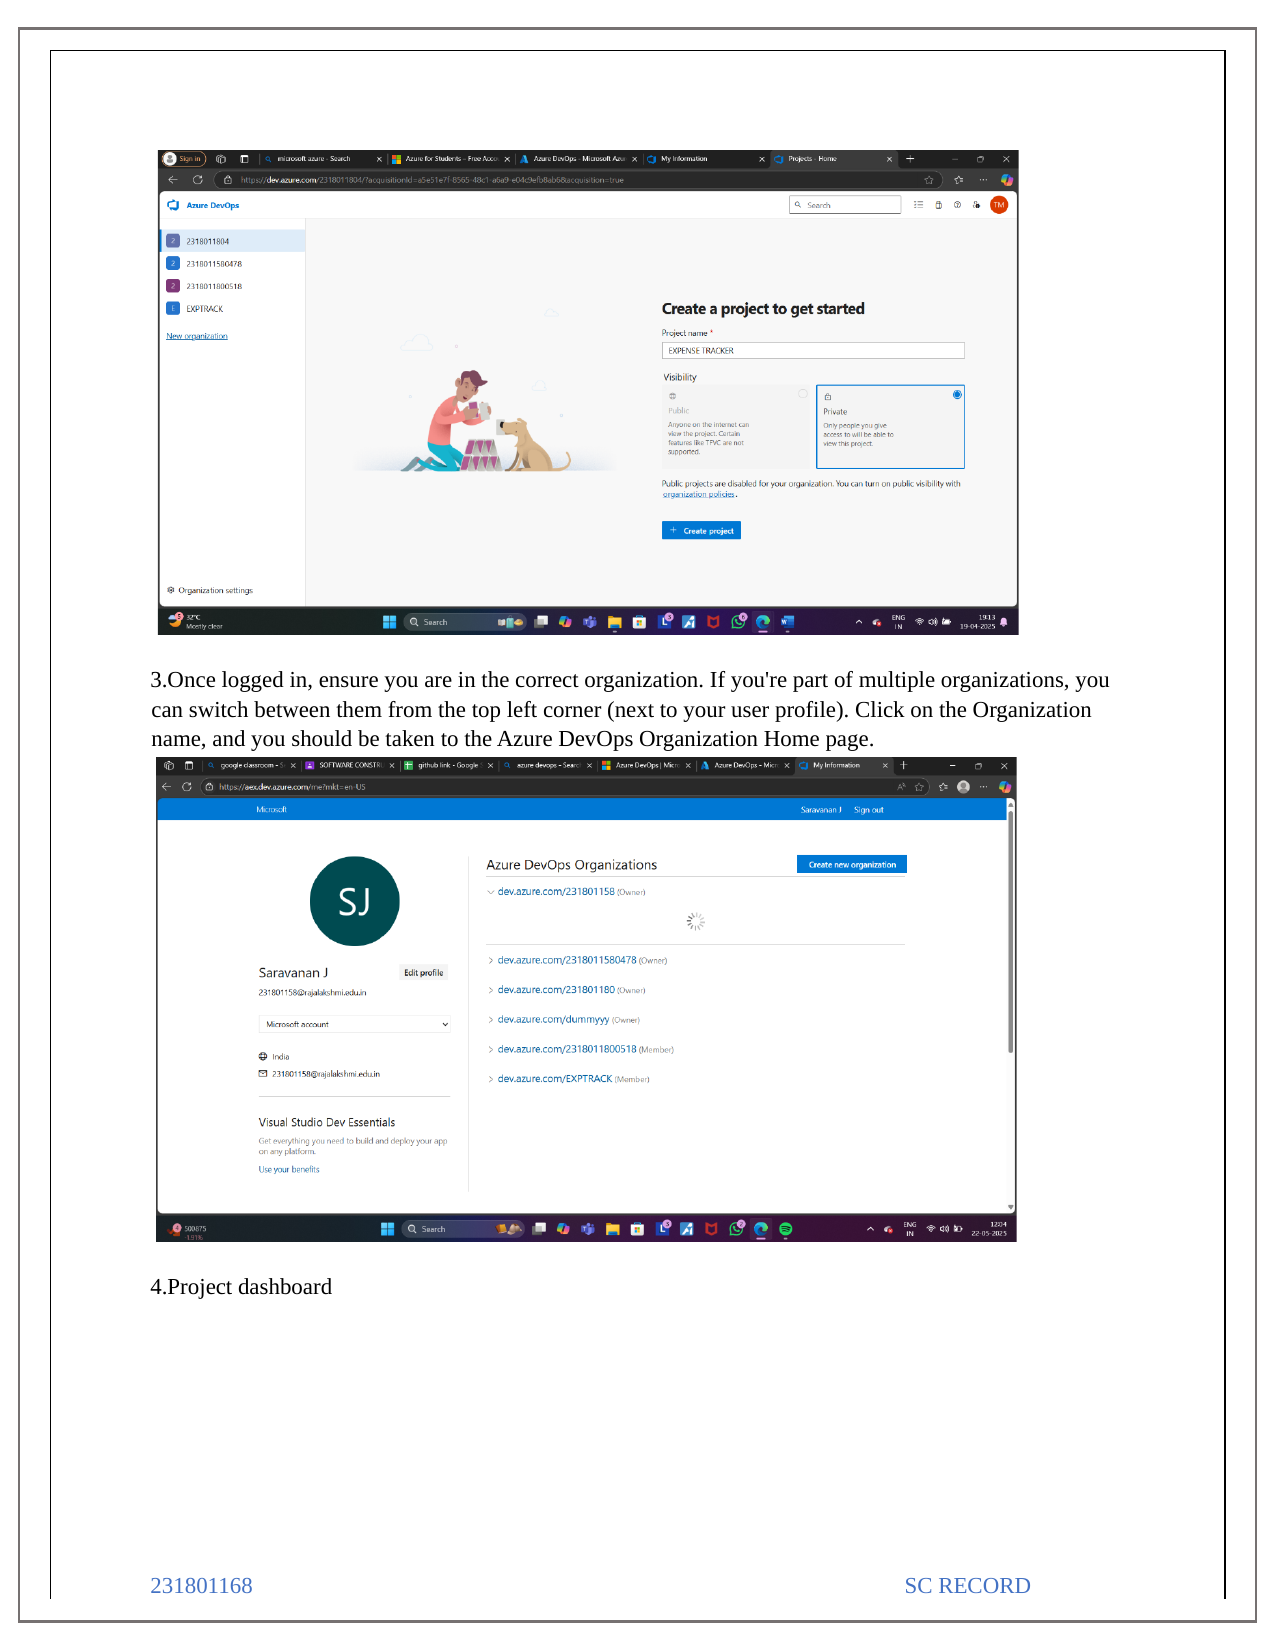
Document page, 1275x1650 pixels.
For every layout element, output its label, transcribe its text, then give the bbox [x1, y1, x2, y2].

picture [157, 150, 1019, 635]
text 3.Once logged in, ensure you are in the correct organization. If you're part of multiple organizations, you can switch between them from the top left corner (next to your user profile). Click on the Organization name, and you should be taken to the Azure DevOps Organization Home page. [150, 666, 1128, 752]
picture [156, 757, 1017, 1242]
text 4.Project dashboard [150, 1273, 1128, 1300]
